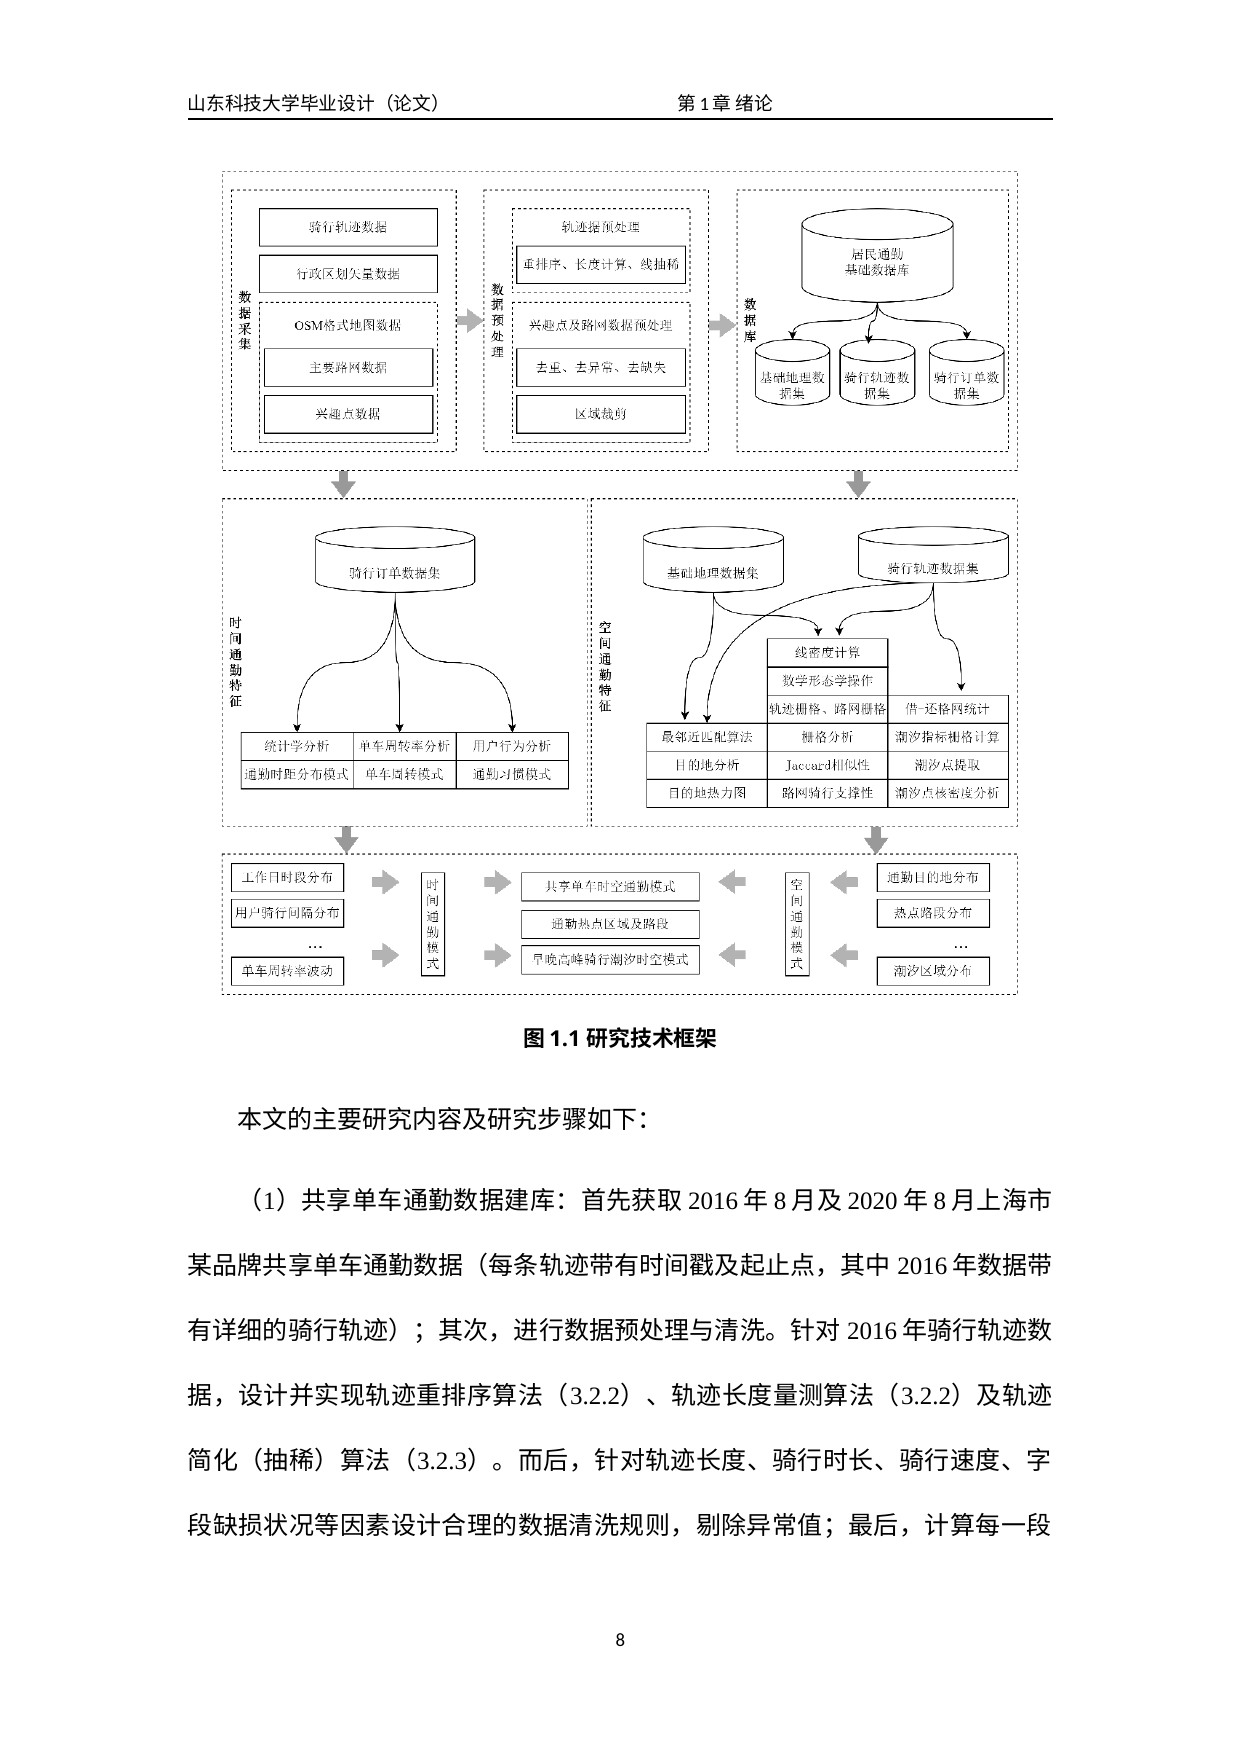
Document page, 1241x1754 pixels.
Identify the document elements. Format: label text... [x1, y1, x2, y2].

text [187, 1166, 1053, 1556]
text 本文的主要研究内容及研究步骤如下： [187, 1085, 1053, 1150]
text 图1.1 研究技术框架 [187, 1020, 1053, 1053]
picture [212, 162, 1028, 1004]
